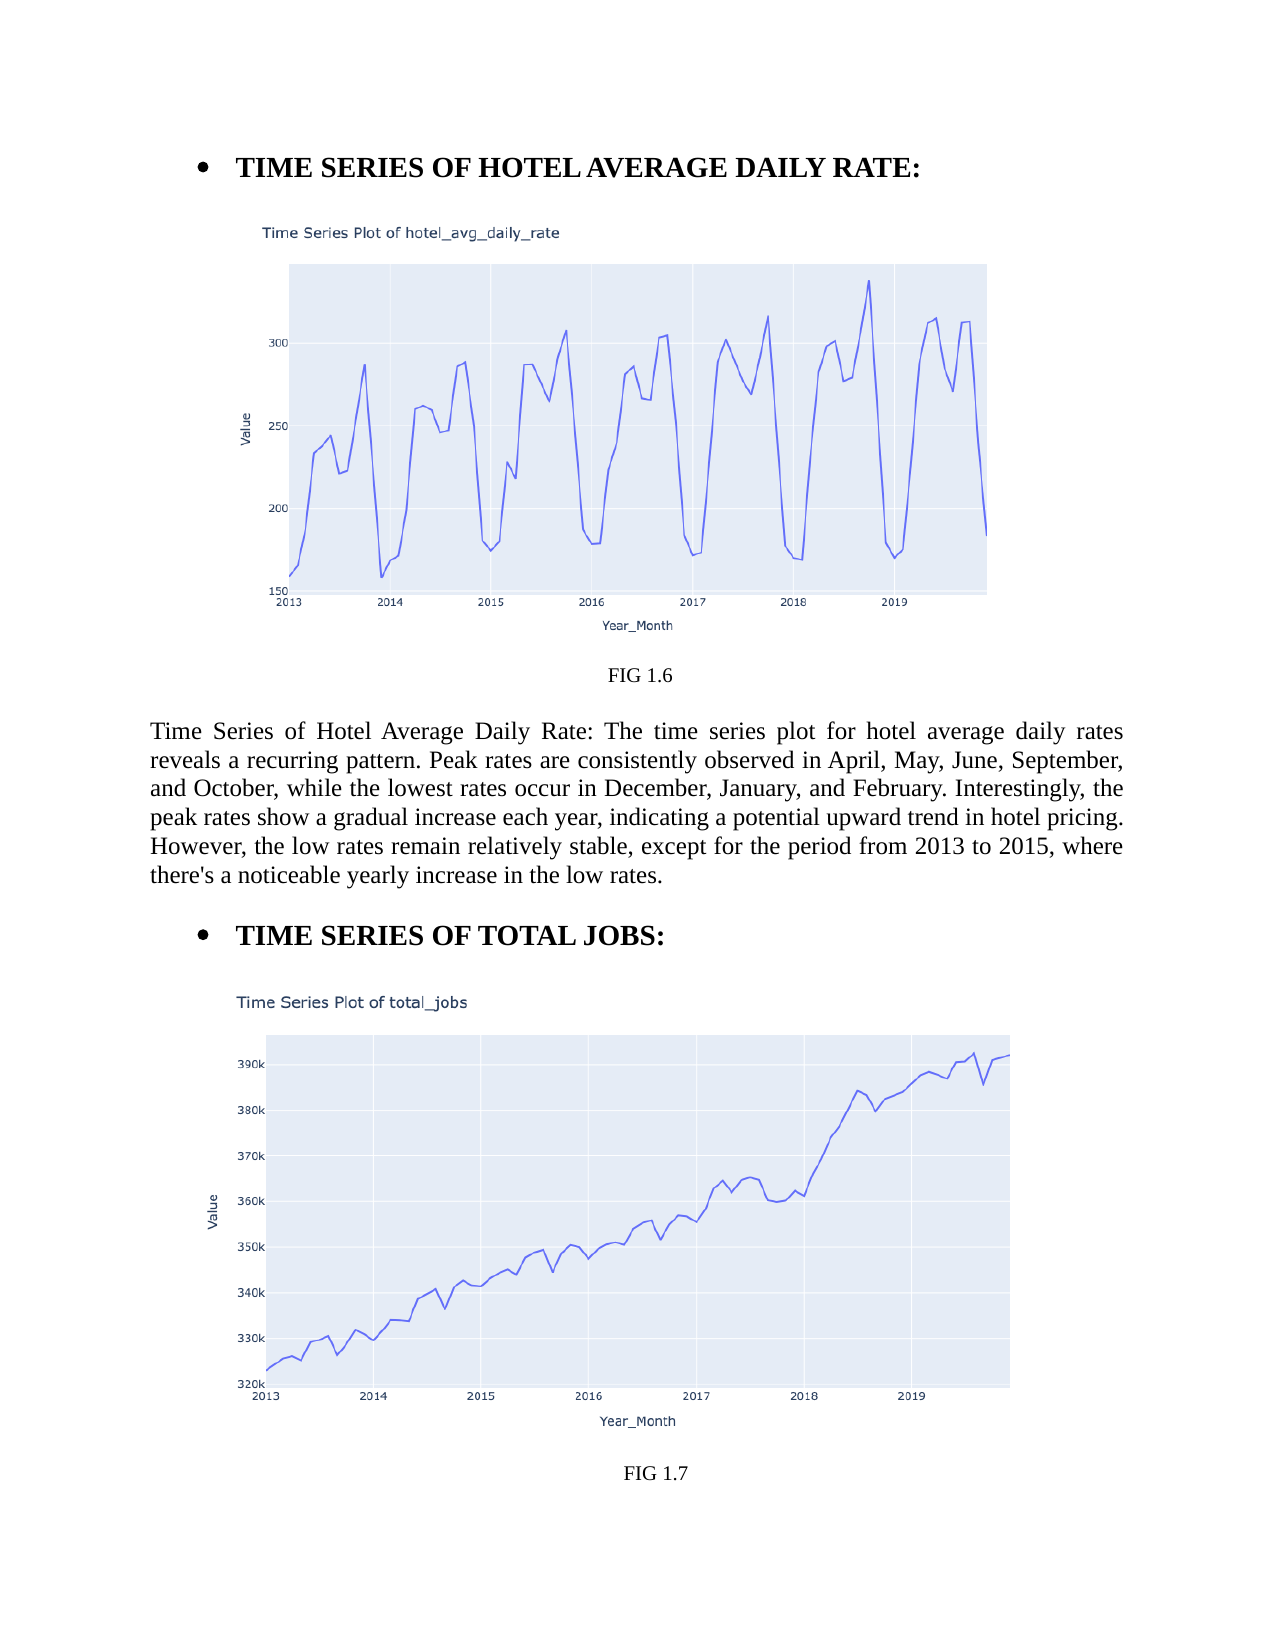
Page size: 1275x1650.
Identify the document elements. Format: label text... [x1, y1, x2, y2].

picture [192, 980, 1083, 1461]
list TIME SERIES OF HOTEL AVERAGE DAILY RATE: [198, 150, 1125, 184]
list TIME SERIES OF TOTAL JOBS: [198, 918, 1125, 951]
picture [220, 212, 1055, 663]
text Time Series of Hotel Average Daily Rate: The time series plot for hotel average daily rates reveals a recurring pattern. Peak rates are consistently observed in April, May, June, September, and October, while the lowest rates occur in December, January, and February. Interestingly, the peak rates show a gradual increase each year, indicating a potential upward trend in hotel pricing. However, the low rates remain relatively stable, except for the period from 2013 to 2015, where there's a noticeable yearly increase in the low rates. [150, 716, 1125, 888]
